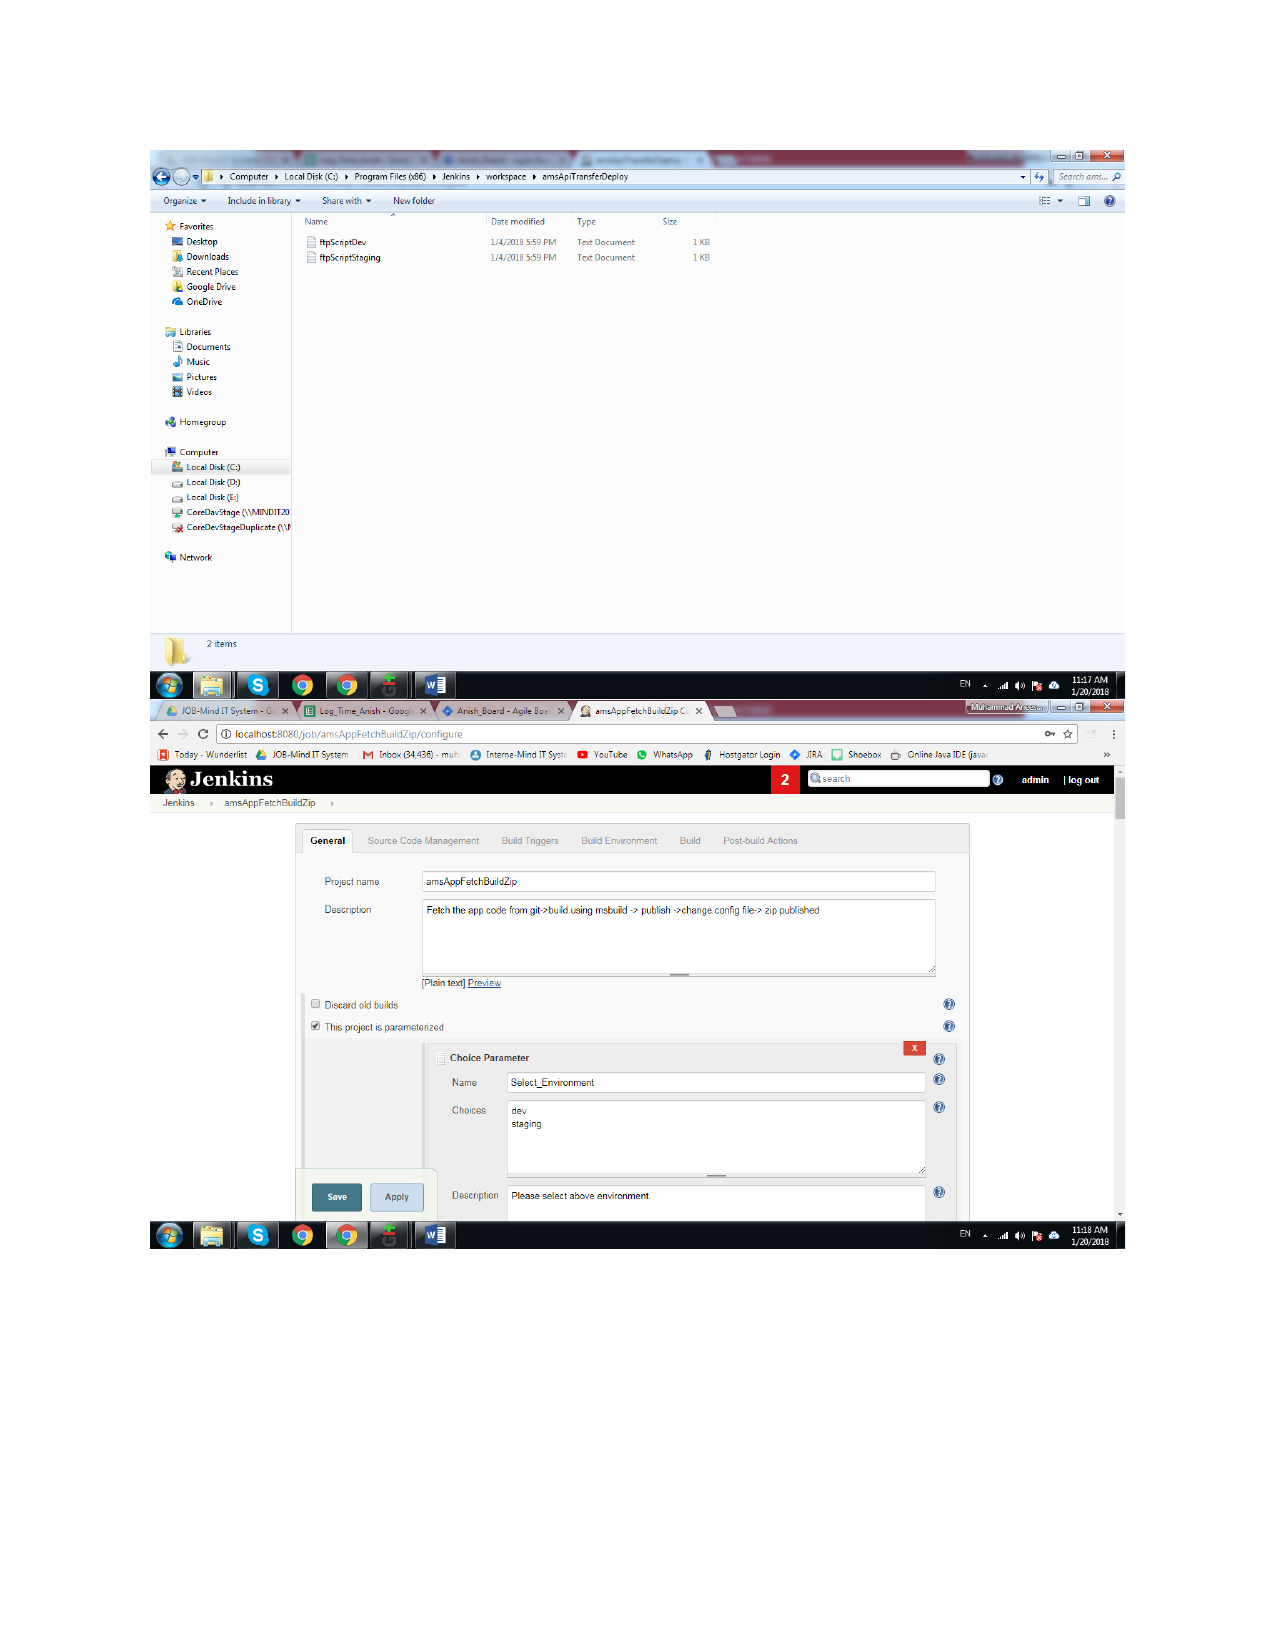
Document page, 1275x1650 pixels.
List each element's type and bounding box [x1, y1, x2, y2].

picture [150, 700, 1125, 1249]
picture [150, 150, 1125, 699]
